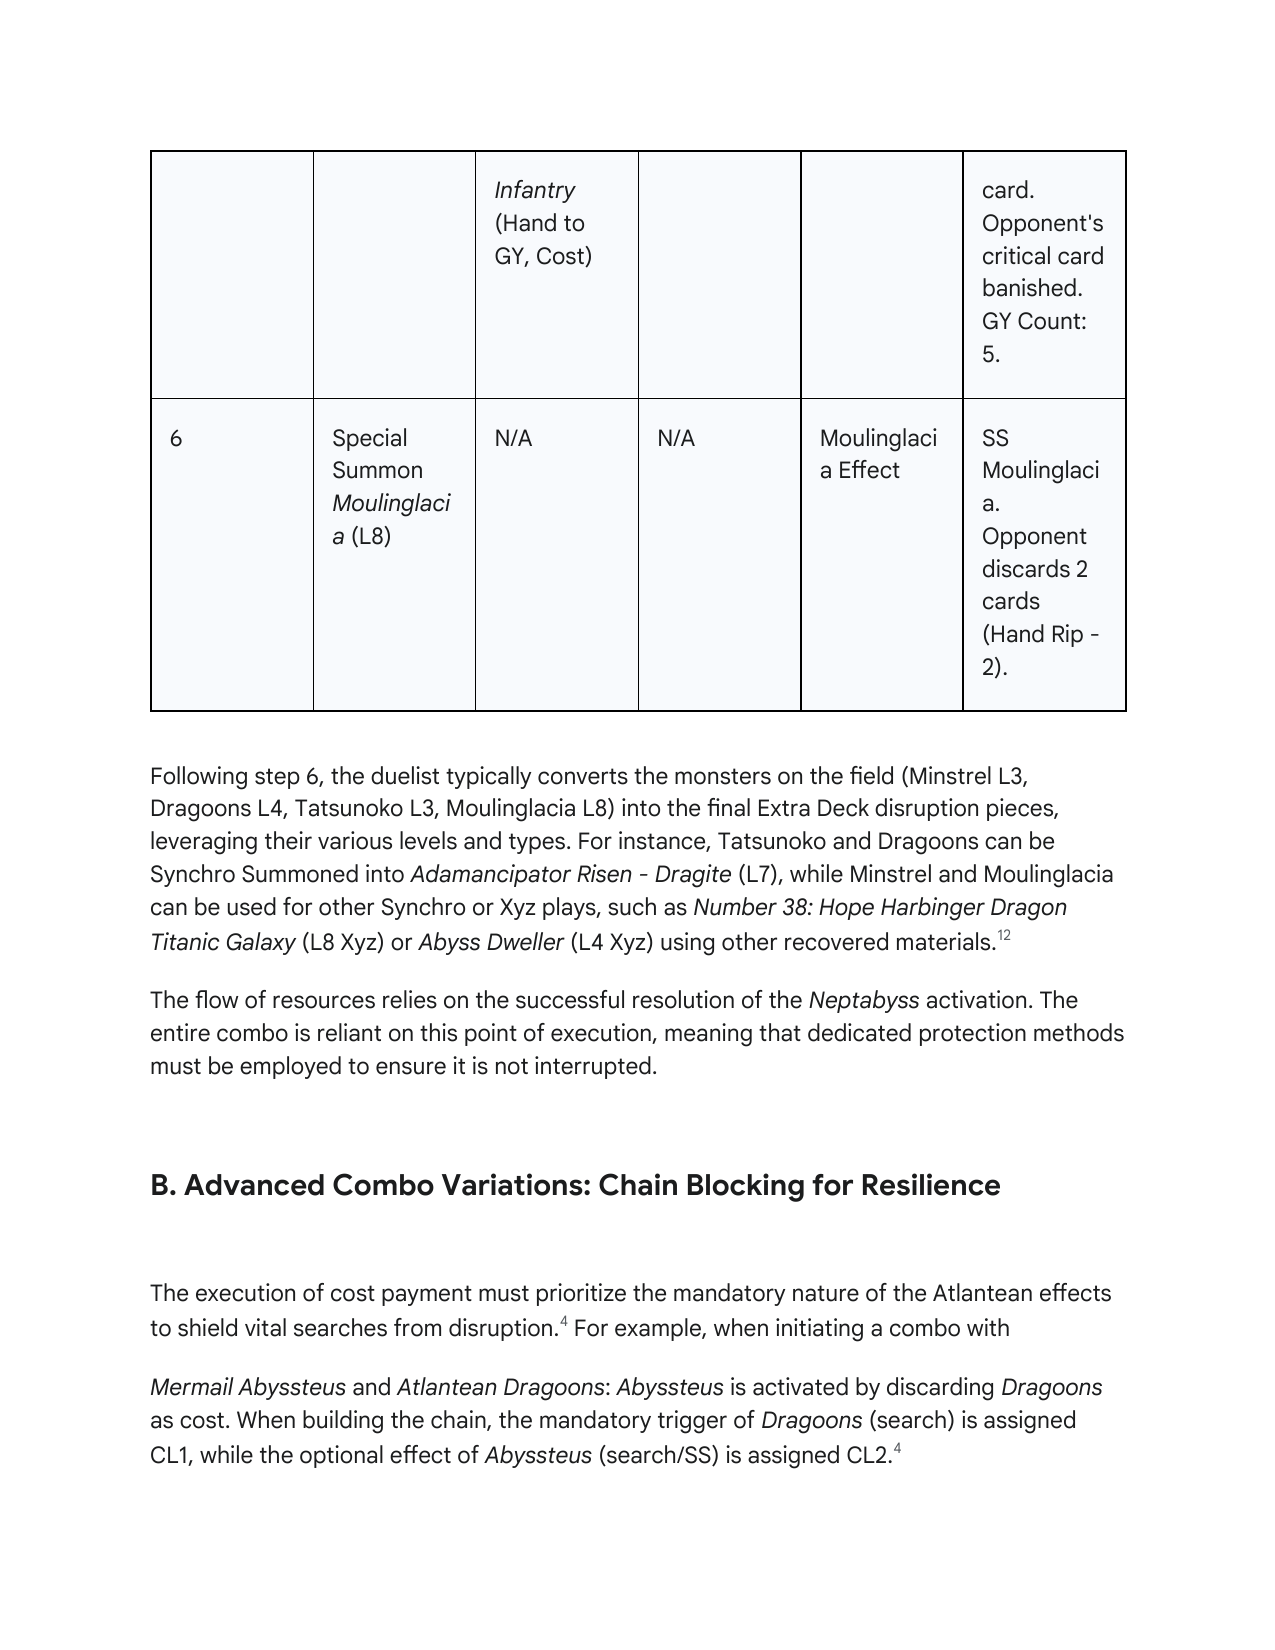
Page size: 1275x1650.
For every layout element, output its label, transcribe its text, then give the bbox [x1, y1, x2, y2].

table_cell 5 [152, 152, 313, 397]
table_cell SS Moulinglacia. Opponent discards 2 cards (Hand Rip -2). [964, 399, 1125, 710]
text Mermail Abyssteus and Atlantean Dragoons: Abyssteus is activated by discarding Dragoons as cost. When building the chain, the mandatory trigger of Dragoons (search) is assigned CL1, while the optional effect of Abyssteus (search/SS) is assigned CL2.4 [150, 1373, 1125, 1470]
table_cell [314, 152, 475, 397]
subtitle B. Advanced Combo Variations: Chain Blocking for Resilience [150, 1167, 1125, 1204]
table_cell Moulinglacia Effect [802, 399, 962, 710]
table_cell N/A [476, 399, 638, 710]
table_cell 6 [152, 399, 313, 710]
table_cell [476, 152, 638, 397]
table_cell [802, 152, 962, 397]
table_cell Special Summon Moulinglacia (L8) [314, 399, 475, 710]
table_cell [964, 152, 1125, 397]
table_cell N/A [639, 399, 800, 710]
text The flow of resources relies on the successful resolution of the Neptabyss activation. The entire combo is reliant on this point of execution, meaning that dedicated protection methods must be employed to ensure it is not interrupted. [150, 987, 1125, 1081]
text Following step 6, the duelist typically converts the monsters on the field (Minstrel L3, Dragoons L4, Tatsunoko L3, Moulinglacia L8) into the final Extra Deck disruption pieces, leveraging their various levels and types. For instance, Tatsunoko and Dragoons can be Synchro Summoned into Adamancipator Risen - Dragite (L7), while Minstrel and Moulinglacia can be used for other Synchro or Xyz plays, such as Number 38: Hope Harbinger Dragon Titanic Galaxy (L8 Xyz) or Abyss Dweller (L4 Xyz) using other recovered materials.12 [150, 762, 1125, 957]
text The execution of cost payment must prioritize the mandatory nature of the Atlantean effects to shield vital searches from disruption.4 For example, when initiating a combo with [150, 1279, 1125, 1344]
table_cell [639, 152, 800, 397]
